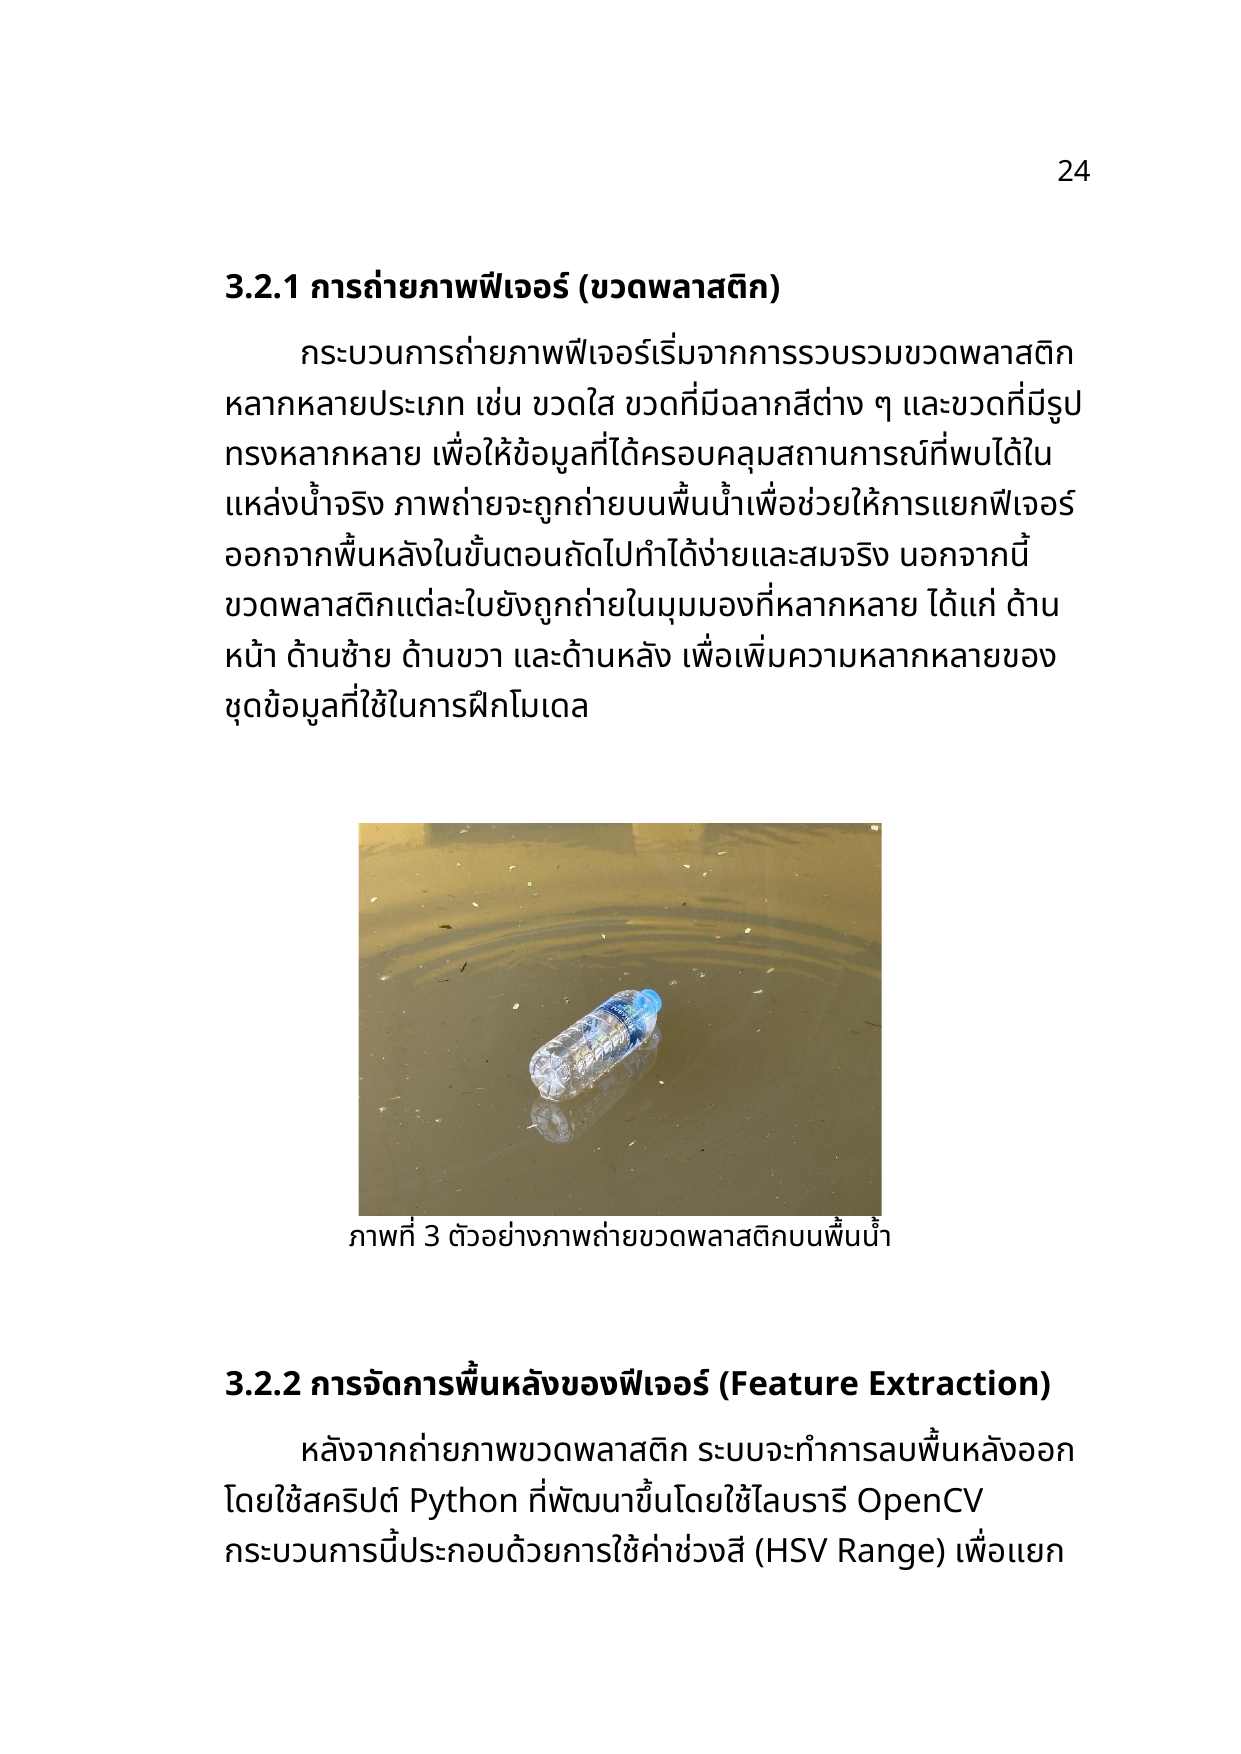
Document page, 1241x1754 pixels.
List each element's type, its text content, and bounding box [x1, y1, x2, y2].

text กระบวนการถ่ายภาพฟีเจอร์เริ่มจากการรวบรวมขวดพลาสติกหลากหลายประเภท เช่น ขวดใส ขวดที่มีฉลากสีต่าง ๆ และขวดที่มีรูปทรงหลากหลาย เพื่อให้ข้อมูลที่ได้ครอบคลุมสถานการณ์ที่พบได้ในแหล่งน้ำจริง ภาพถ่ายจะถูกถ่ายบนพื้นน้ำเพื่อช่วยให้การแยกฟีเจอร์ออกจากพื้นหลังในขั้นตอนถัดไปทำได้ง่ายและสมจริง นอกจากนี้ ขวดพลาสติกแต่ละใบยังถูกถ่ายในมุมมองที่หลากหลาย ได้แก่ ด้านหน้า ด้านซ้าย ด้านขวา และด้านหลัง เพื่อเพิ่มความหลากหลายของชุดข้อมูลที่ใช้ในการฝึกโมเดล [224, 329, 1090, 732]
subtitle 3.2.1 การถ่ายภาพฟีเจอร์ (ขวดพลาสติก) [150, 263, 1090, 313]
picture [358, 823, 882, 1216]
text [150, 1426, 1090, 1578]
subtitle 3.2.2 การจัดการพื้นหลังของฟีเจอร์ (Feature Extraction) [150, 1359, 1090, 1410]
text ภาพที่ 3 ตัวอย่างภาพถ่ายขวดพลาสติกบนพื้นน้ำ [150, 1216, 1090, 1260]
